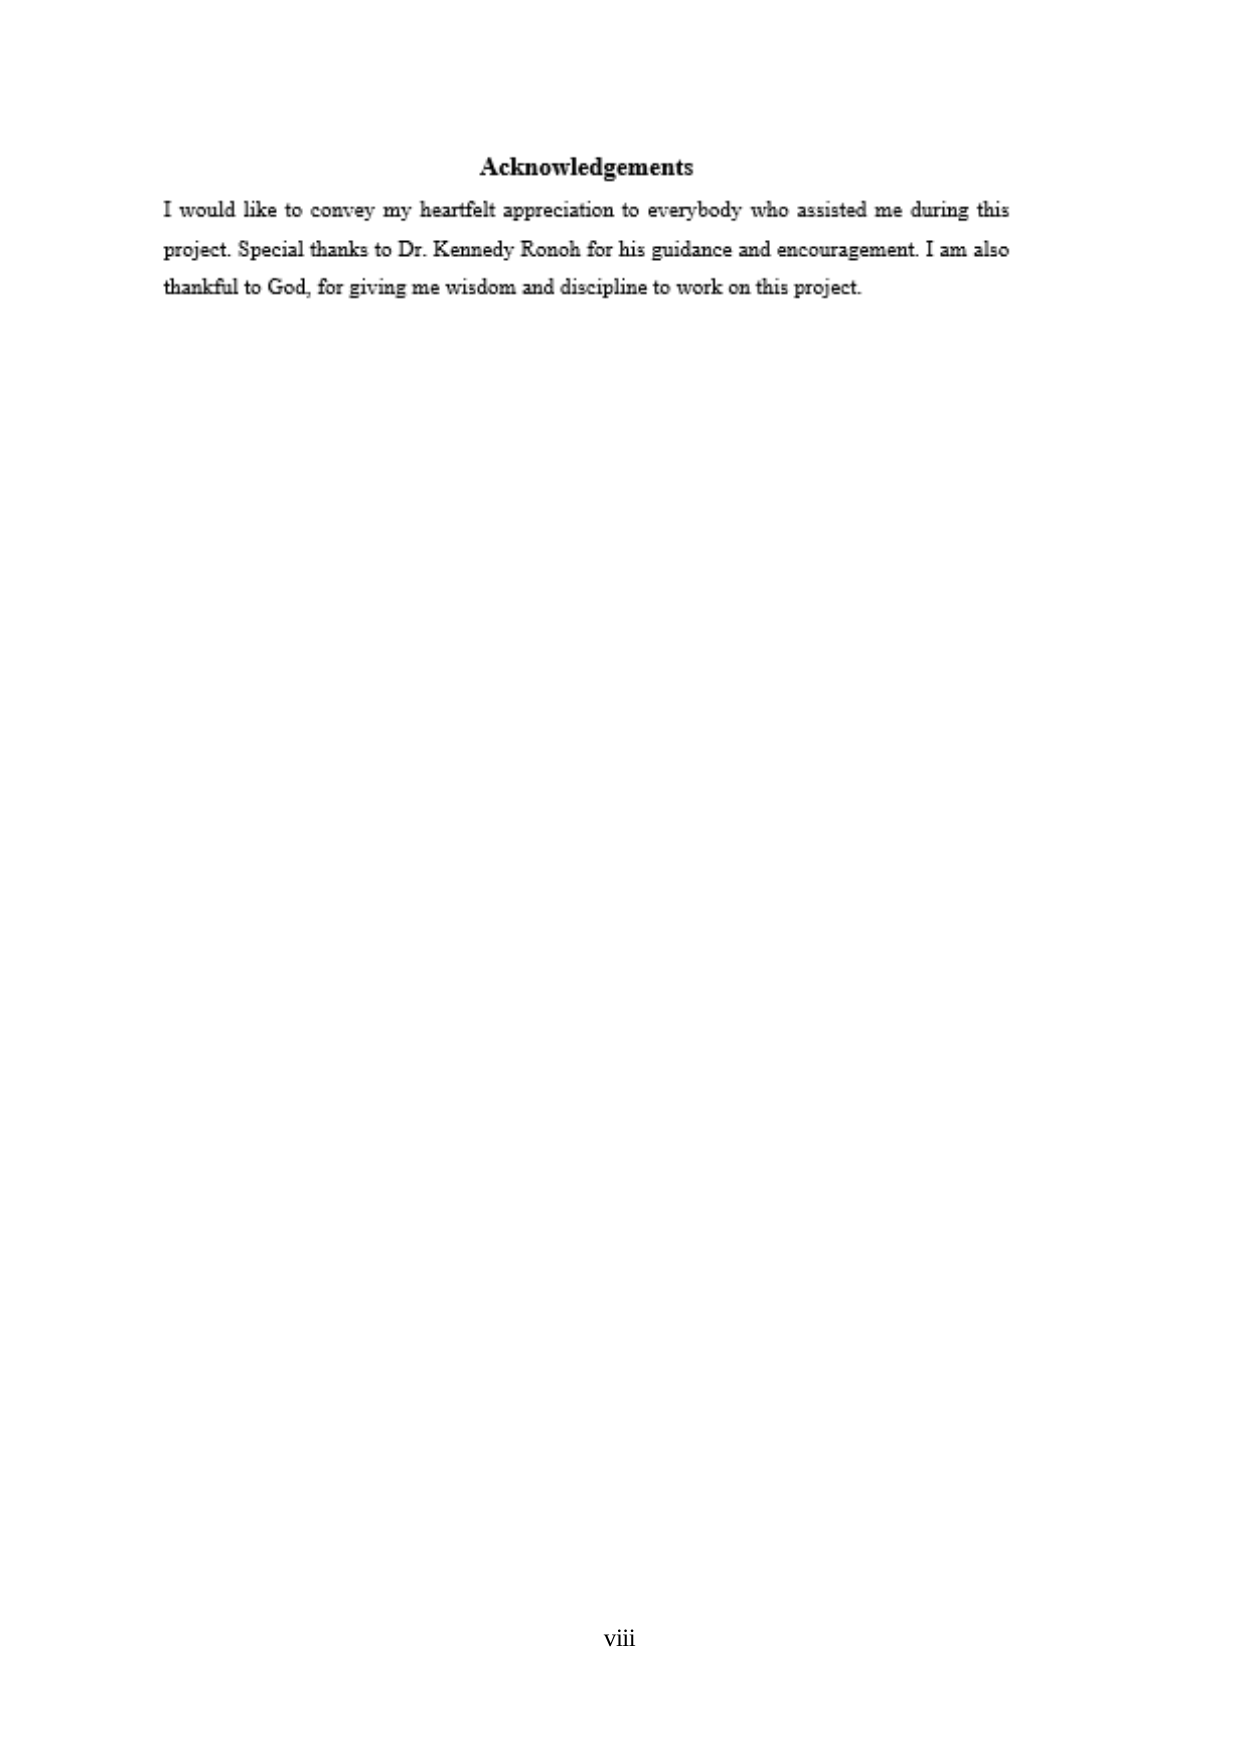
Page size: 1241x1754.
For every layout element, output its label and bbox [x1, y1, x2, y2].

picture [142, 134, 1104, 346]
